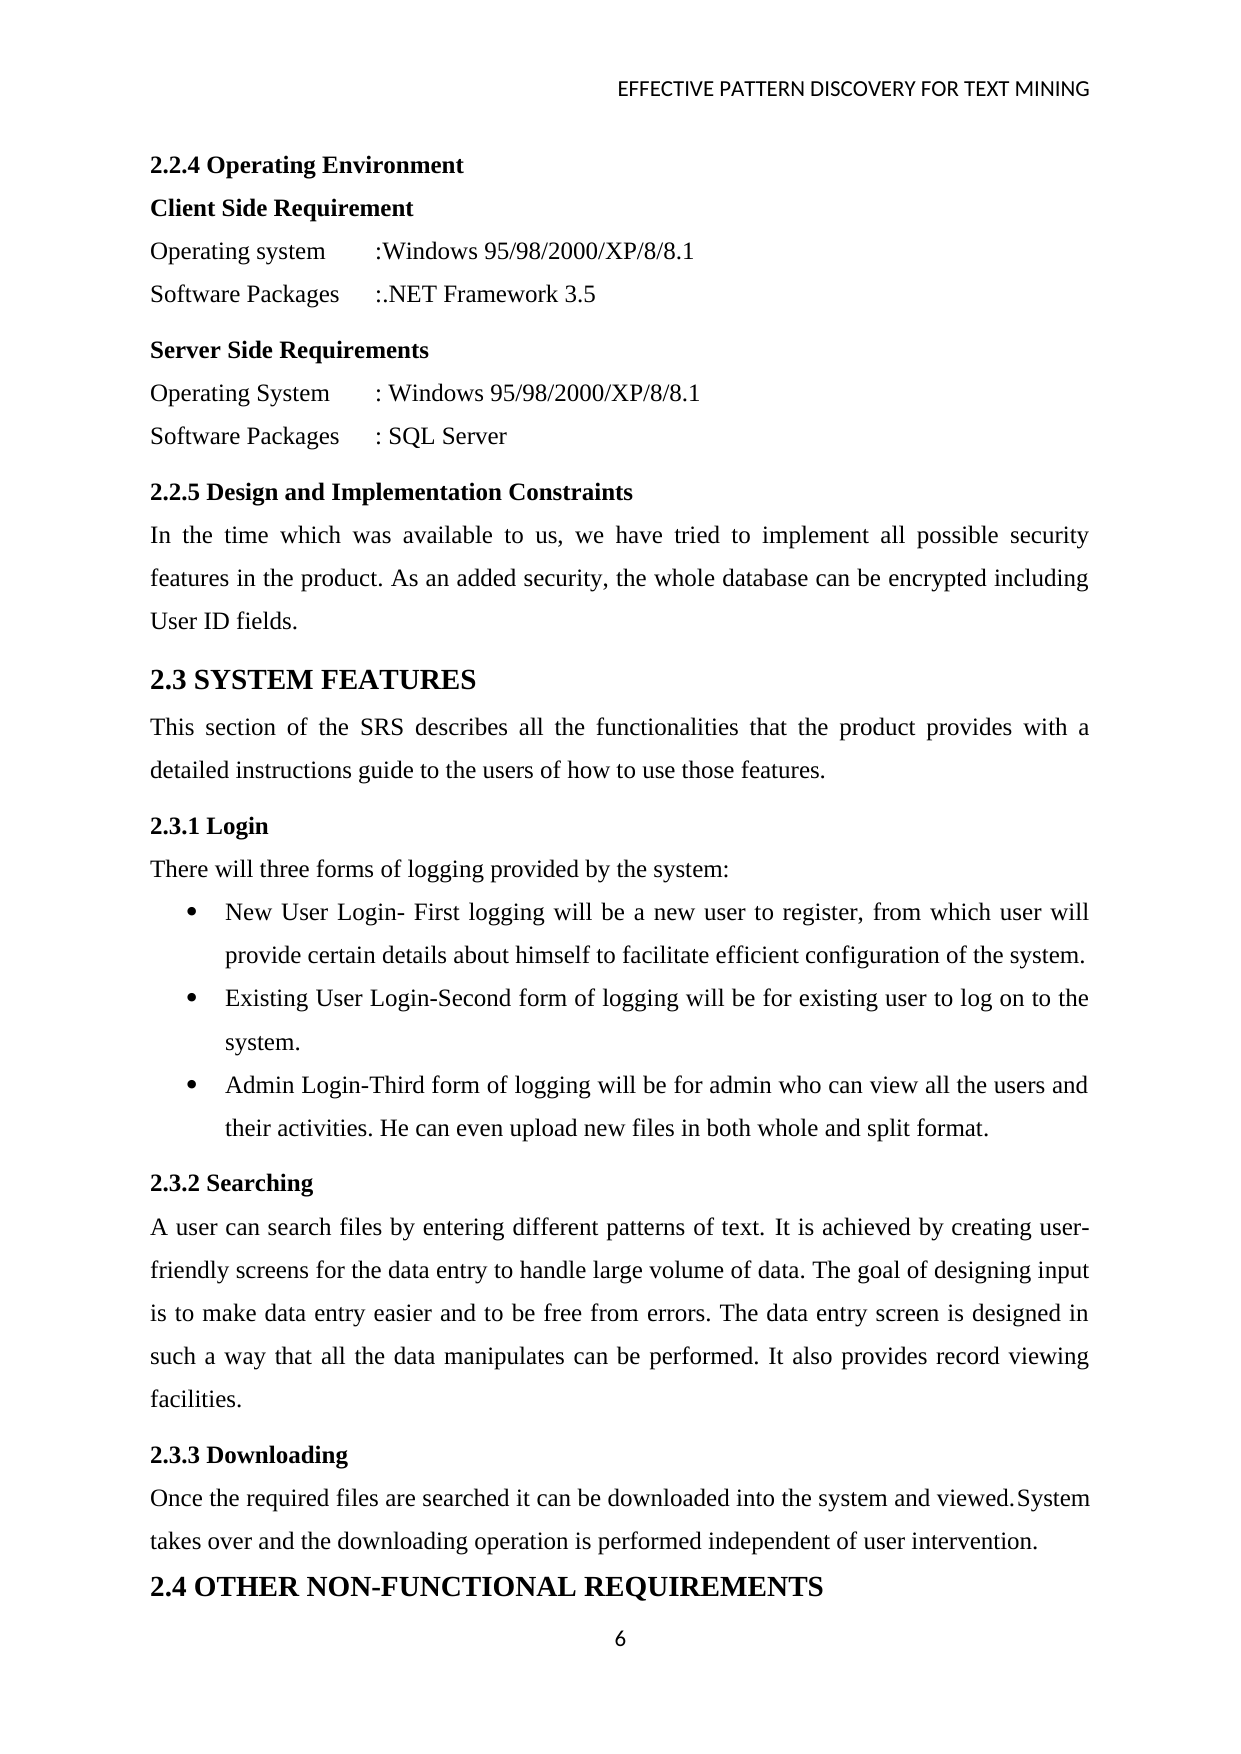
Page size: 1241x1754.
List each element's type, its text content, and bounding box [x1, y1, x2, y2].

text Software Packages : SQL Server [150, 421, 1090, 450]
text There will three forms of logging provided by the system: [150, 854, 1090, 883]
list New User Login- First logging will be a new user to register, from which user will provide certain details about himself to facilitate efficient configuration of the system. [187, 897, 1090, 969]
list Existing User Login-Second form of logging will be for existing user to log on to the system. [187, 983, 1090, 1055]
text Operating system :Windows 95/98/2000/XP/8/8.1 [150, 236, 1090, 265]
text 2.2.4 Operating Environment [150, 150, 1090, 179]
text 2.3 SYSTEM FEATURES [150, 662, 1090, 695]
text In the time which was available to us, we have tried to implement all possible security features in the product. As an added security, the whole database can be encrypted including User ID fields. [150, 520, 1090, 635]
text This section of the SRS describes all the functionalities that the product provides with a detailed instructions guide to the users of how to use those features. [150, 712, 1090, 784]
list Admin Login-Third form of logging will be for admin who can view all the users and their activities. He can even upload new files in both whole and split format. [187, 1070, 1090, 1142]
text 2.2.5 Design and Implementation Constraints [150, 477, 1090, 506]
text Software Packages :.NET Framework 3.5 [150, 279, 1090, 308]
text 2.3.1 Login [150, 811, 1090, 840]
text 2.3.2 Searching [150, 1168, 1090, 1197]
text 2.4 OTHER NON-FUNCTIONAL REQUIREMENTS [150, 1569, 1090, 1603]
text A user can search files by entering different patterns of text. It is achieved by creating user-friendly screens for the data entry to handle large volume of data. The goal of designing input is to make data entry easier and to be free from errors. The data entry screen is designed in such a way that all the data manipulates can be performed. It also provides record viewing facilities. [150, 1212, 1090, 1413]
text Once the required files are searched it can be downloaded into the system and viewed.System takes over and the downloading operation is performed independent of user intervention. [150, 1483, 1090, 1555]
text Operating System : Windows 95/98/2000/XP/8/8.1 [150, 378, 1090, 407]
text 2.3.3 Downloading [150, 1440, 1090, 1468]
text Client Side Requirement [150, 193, 1090, 222]
text Server Side Requirements [150, 335, 1090, 364]
